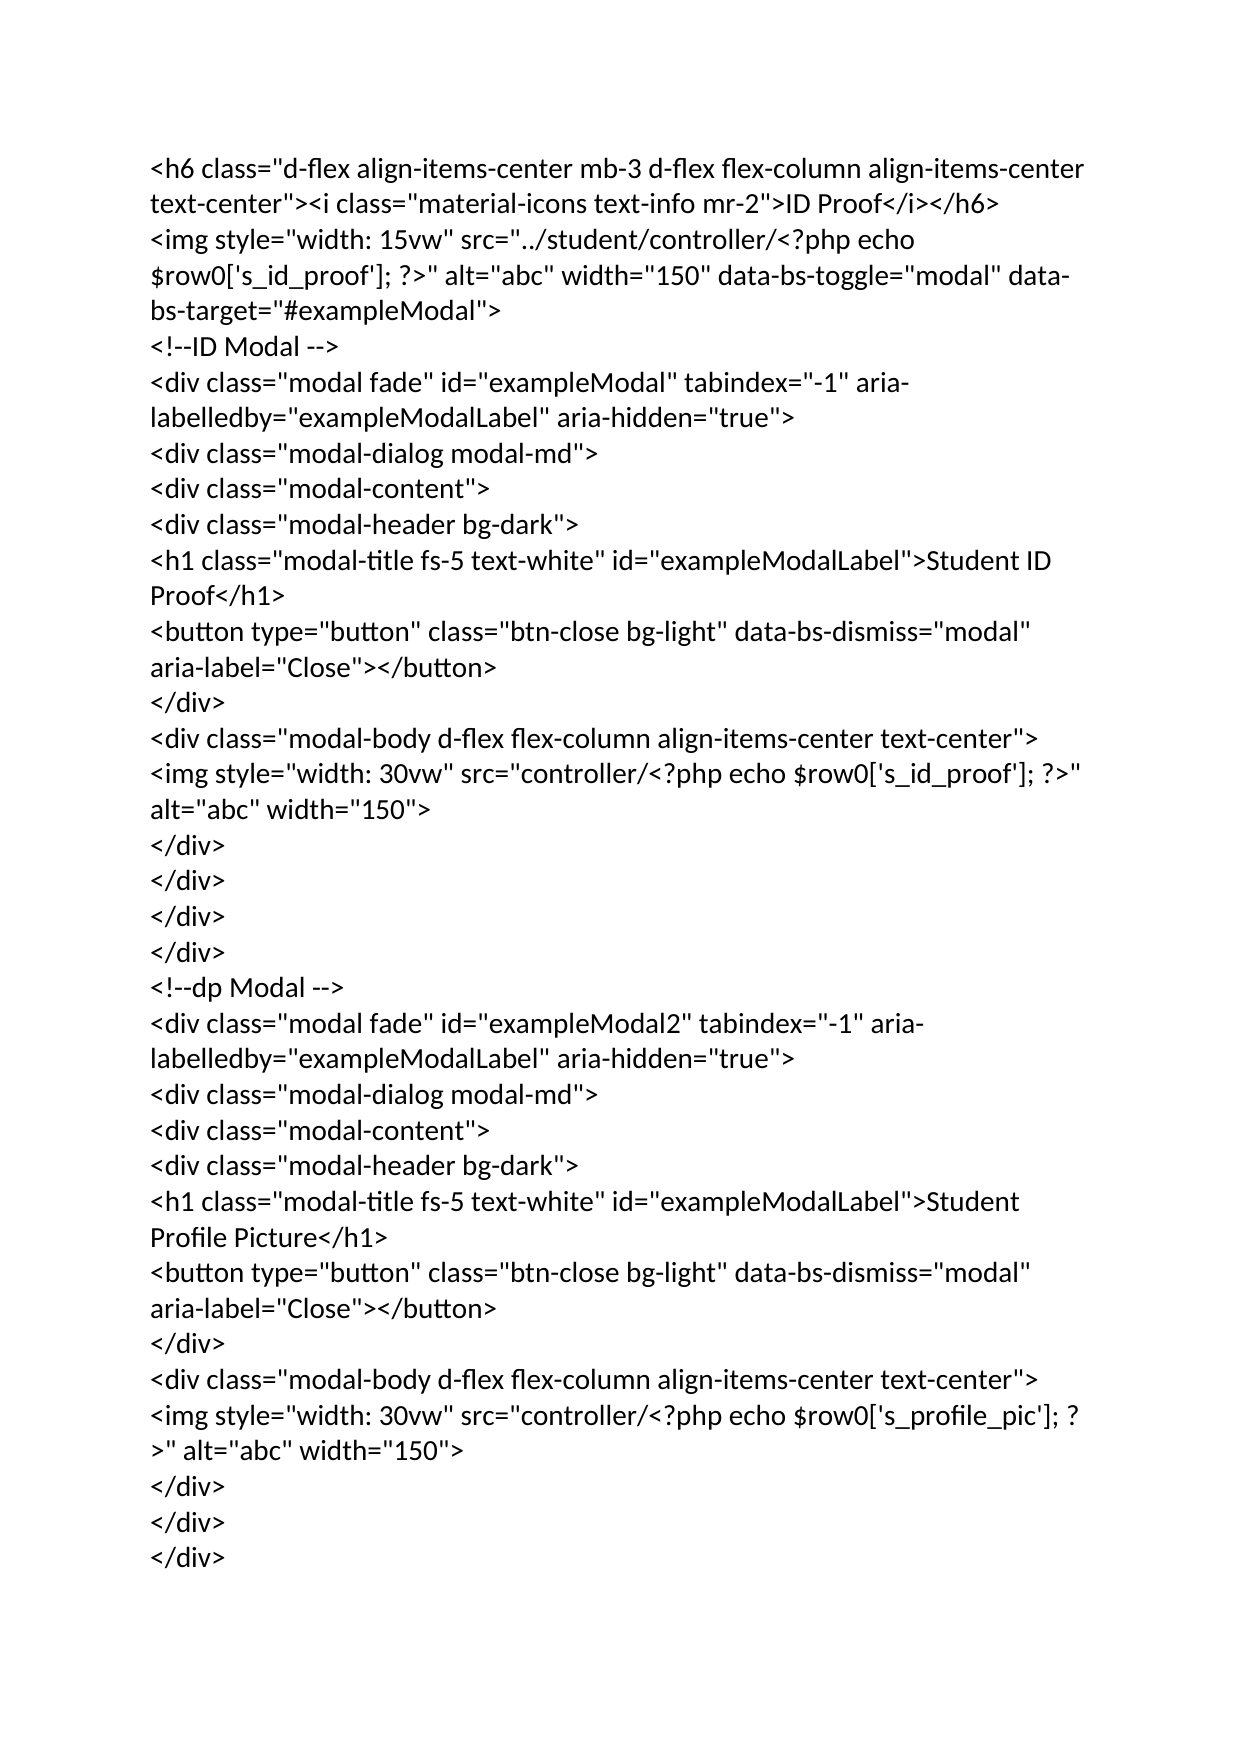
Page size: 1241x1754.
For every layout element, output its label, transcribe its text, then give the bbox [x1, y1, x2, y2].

text <div class="modal fade" id="exampleModal2" tabindex="-1" aria-labelledby="exampleModalLabel" aria-hidden="true"> [150, 1005, 1090, 1076]
text </div> [150, 1468, 1090, 1504]
text <div class="modal-content"> [150, 1112, 1090, 1147]
text <!--ID Modal --> [150, 328, 1090, 364]
text </div> [150, 898, 1090, 934]
text <img style="width: 30vw" src="controller/<?php echo $row0['s_id_proof']; ?>" alt="abc" width="150"> [150, 756, 1090, 827]
text <h1 class="modal-title fs-5 text-white" id="exampleModalLabel">Student ID Proof</h1> [150, 542, 1090, 613]
text </div> [150, 934, 1090, 969]
text </div> [150, 1326, 1090, 1361]
text <div class="modal-header bg-dark"> [150, 1147, 1090, 1183]
text <img style="width: 30vw" src="controller/<?php echo $row0['s_profile_pic']; ?>" alt="abc" width="150"> [150, 1397, 1090, 1468]
text </div> [150, 684, 1090, 720]
text <div class="modal-dialog modal-md"> [150, 1076, 1090, 1112]
text <button type="button" class="btn-close bg-light" data-bs-dismiss="modal" aria-label="Close"></button> [150, 1254, 1090, 1326]
text <div class="modal-content"> [150, 471, 1090, 506]
text <div class="modal fade" id="exampleModal" tabindex="-1" aria-labelledby="exampleModalLabel" aria-hidden="true"> [150, 364, 1090, 435]
text <div class="modal-dialog modal-md"> [150, 435, 1090, 471]
text </div> [150, 862, 1090, 898]
text </div> [150, 1539, 1090, 1575]
text <button type="button" class="btn-close bg-light" data-bs-dismiss="modal" aria-label="Close"></button> [150, 613, 1090, 684]
text <!--dp Modal --> [150, 969, 1090, 1005]
text <img style="width: 15vw" src="../student/controller/<?php echo $row0['s_id_proof']; ?>" alt="abc" width="150" data-bs-toggle="modal" data-bs-target="#exampleModal"> [150, 221, 1090, 328]
text <h1 class="modal-title fs-5 text-white" id="exampleModalLabel">Student Profile Picture</h1> [150, 1183, 1090, 1254]
text </div> [150, 1504, 1090, 1539]
text <div class="modal-body d-flex flex-column align-items-center text-center"> [150, 720, 1090, 756]
text <div class="modal-body d-flex flex-column align-items-center text-center"> [150, 1361, 1090, 1397]
text <h6 class="d-flex align-items-center mb-3 d-flex flex-column align-items-center text-center"><i class="material-icons text-info mr-2">ID Proof</i></h6> [150, 150, 1090, 221]
text </div> [150, 827, 1090, 862]
text <div class="modal-header bg-dark"> [150, 506, 1090, 542]
